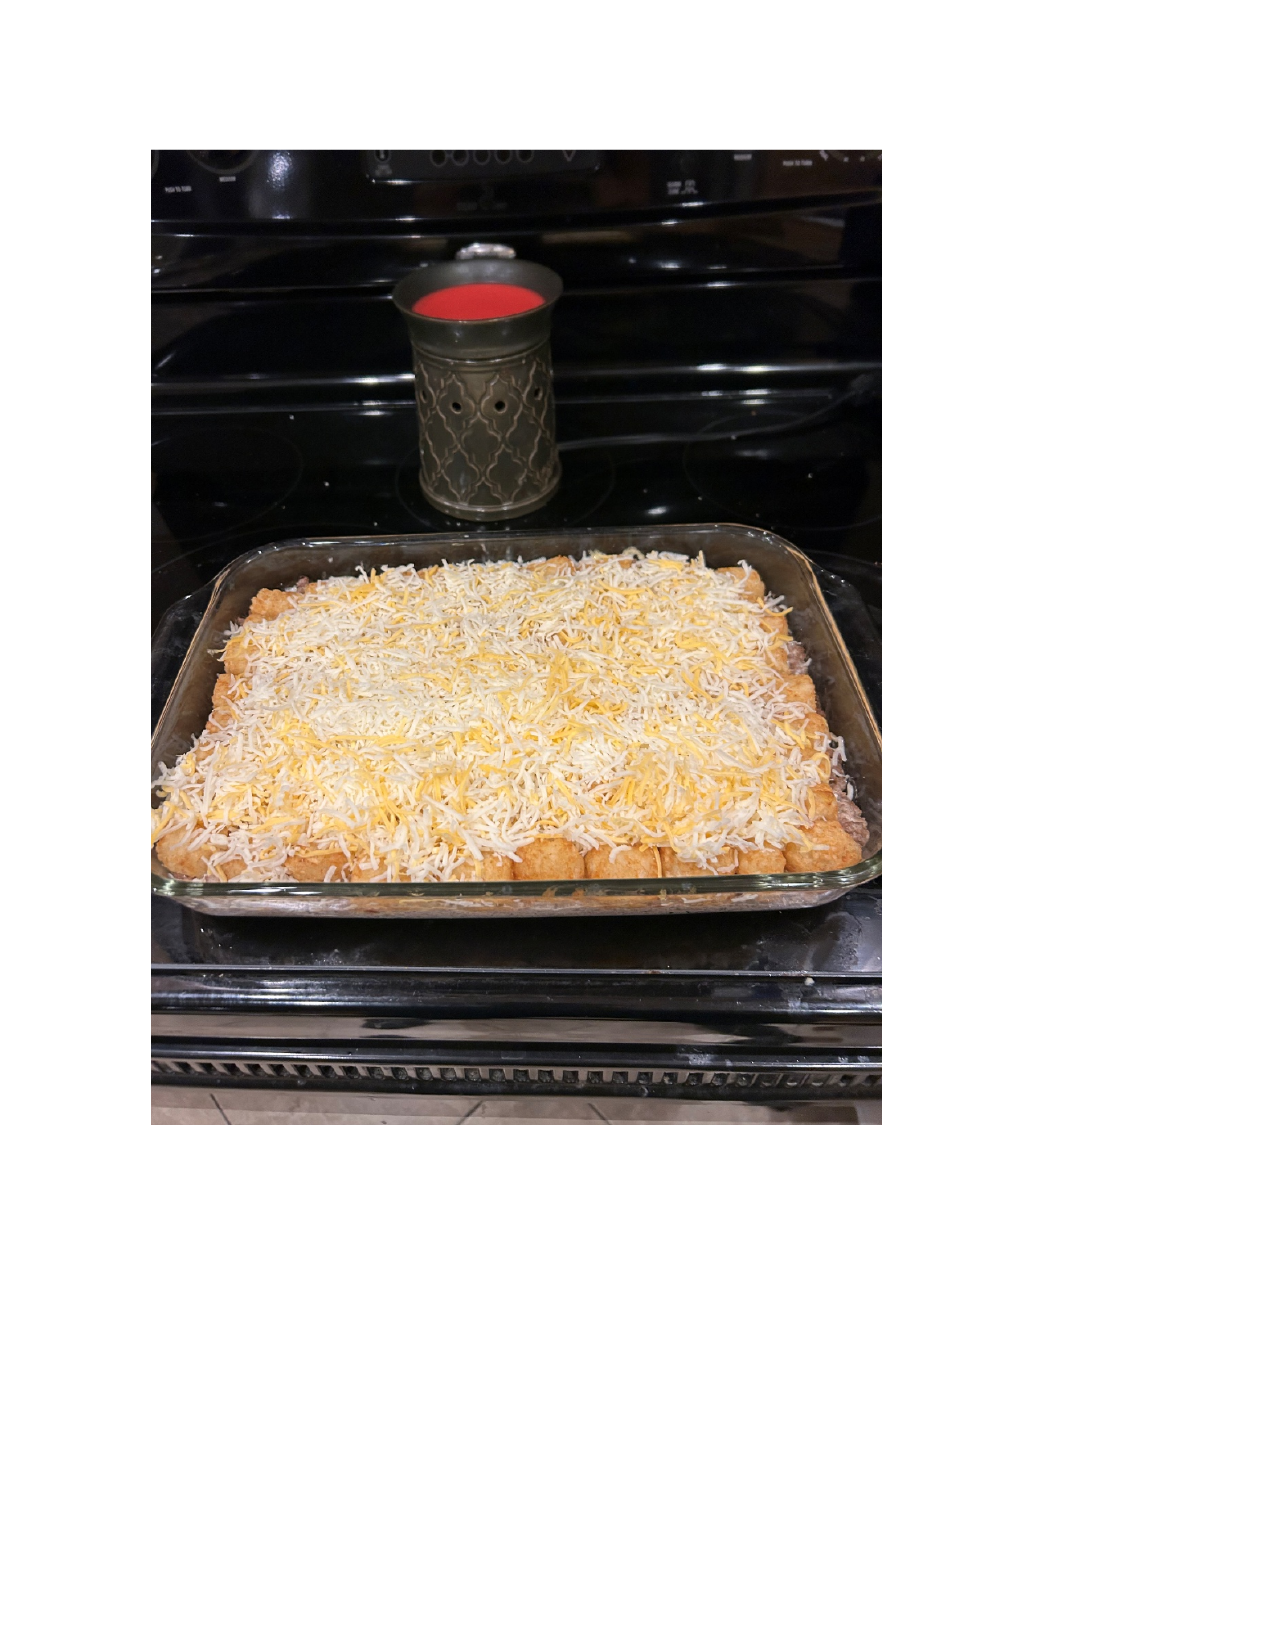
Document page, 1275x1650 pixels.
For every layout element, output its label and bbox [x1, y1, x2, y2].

picture [151, 151, 882, 1124]
